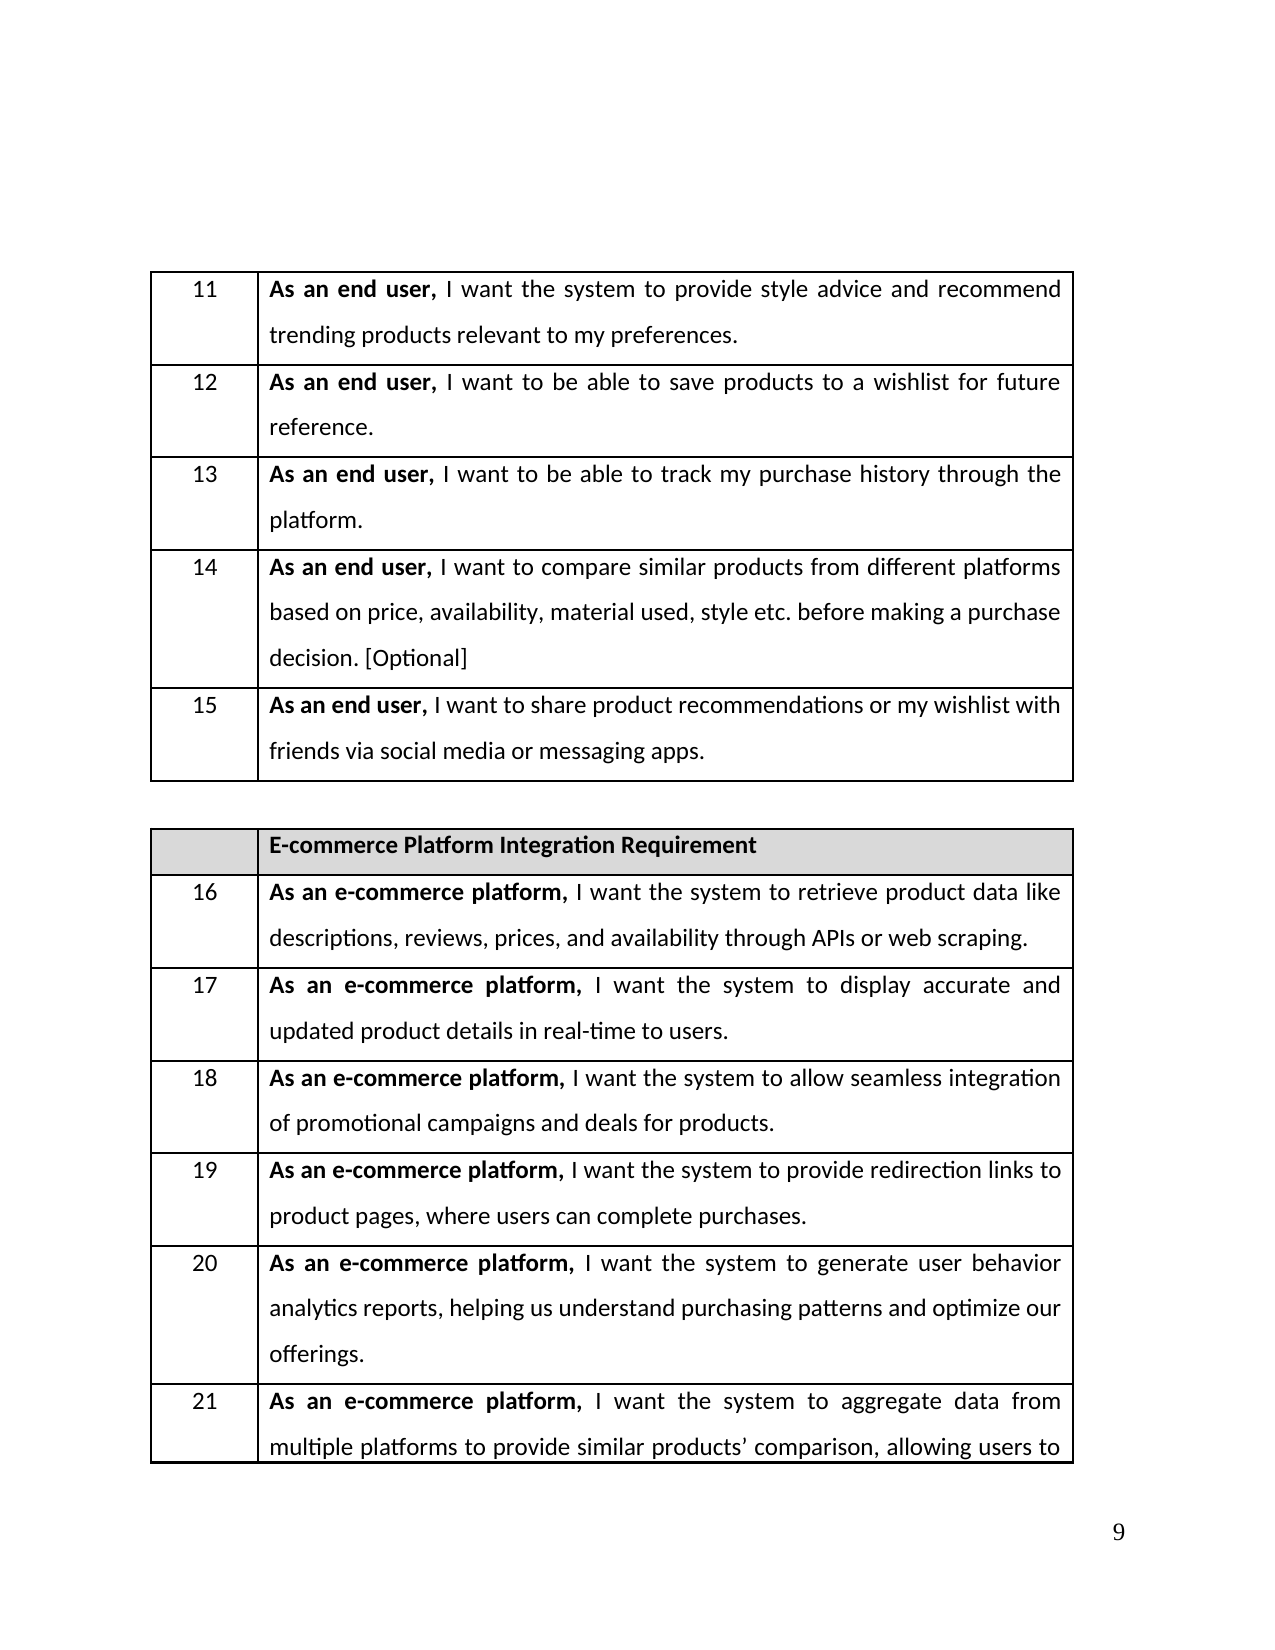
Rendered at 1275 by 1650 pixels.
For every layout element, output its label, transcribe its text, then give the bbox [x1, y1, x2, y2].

table_cell As an e-commerce platform, I want the system to provide redirection links to product pages, where users can complete purchases. [259, 1154, 1072, 1245]
table_cell 11 [152, 273, 257, 363]
table_cell 15 [152, 689, 257, 780]
table_cell 20 [152, 1247, 257, 1383]
table_cell 17 [152, 969, 257, 1059]
table_cell As an e-commerce platform, I want the system to retrieve product data like descriptions, reviews, prices, and availability through APIs or web scraping. [259, 876, 1072, 967]
table_cell As an end user, I want to be able to track my purchase history through the platform. [259, 458, 1072, 549]
table_cell 13 [152, 458, 257, 549]
table_cell 16 [152, 876, 257, 967]
table_cell 21 [152, 1385, 257, 1461]
table_cell 12 [152, 366, 257, 456]
table_header E-commerce Platform Integration Requirement [259, 830, 1072, 874]
table_cell As an end user, I want to share product recommendations or my wishlist with friends via social media or messaging apps. [259, 689, 1072, 780]
table_cell 18 [152, 1062, 257, 1152]
table_cell As an e-commerce platform, I want the system to display accurate and updated product details in real-time to users. [259, 969, 1072, 1059]
table_cell As an end user, I want to compare similar products from different platforms based on price, availability, material used, style etc. before making a purchase decision. [Optional] [259, 551, 1072, 687]
table_cell As an end user, I want the system to provide style advice and recommend trending products relevant to my preferences. [259, 273, 1072, 363]
table_cell As an e-commerce platform, I want the system to allow seamless integration of promotional campaigns and deals for products. [259, 1062, 1072, 1152]
table_cell 19 [152, 1154, 257, 1245]
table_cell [259, 1385, 1072, 1461]
table_header [152, 830, 257, 874]
table_cell As an e-commerce platform, I want the system to generate user behavior analytics reports, helping us understand purchasing patterns and optimize our offerings. [259, 1247, 1072, 1383]
table_cell 14 [152, 551, 257, 687]
table_cell As an end user, I want to be able to save products to a wishlist for future reference. [259, 366, 1072, 456]
